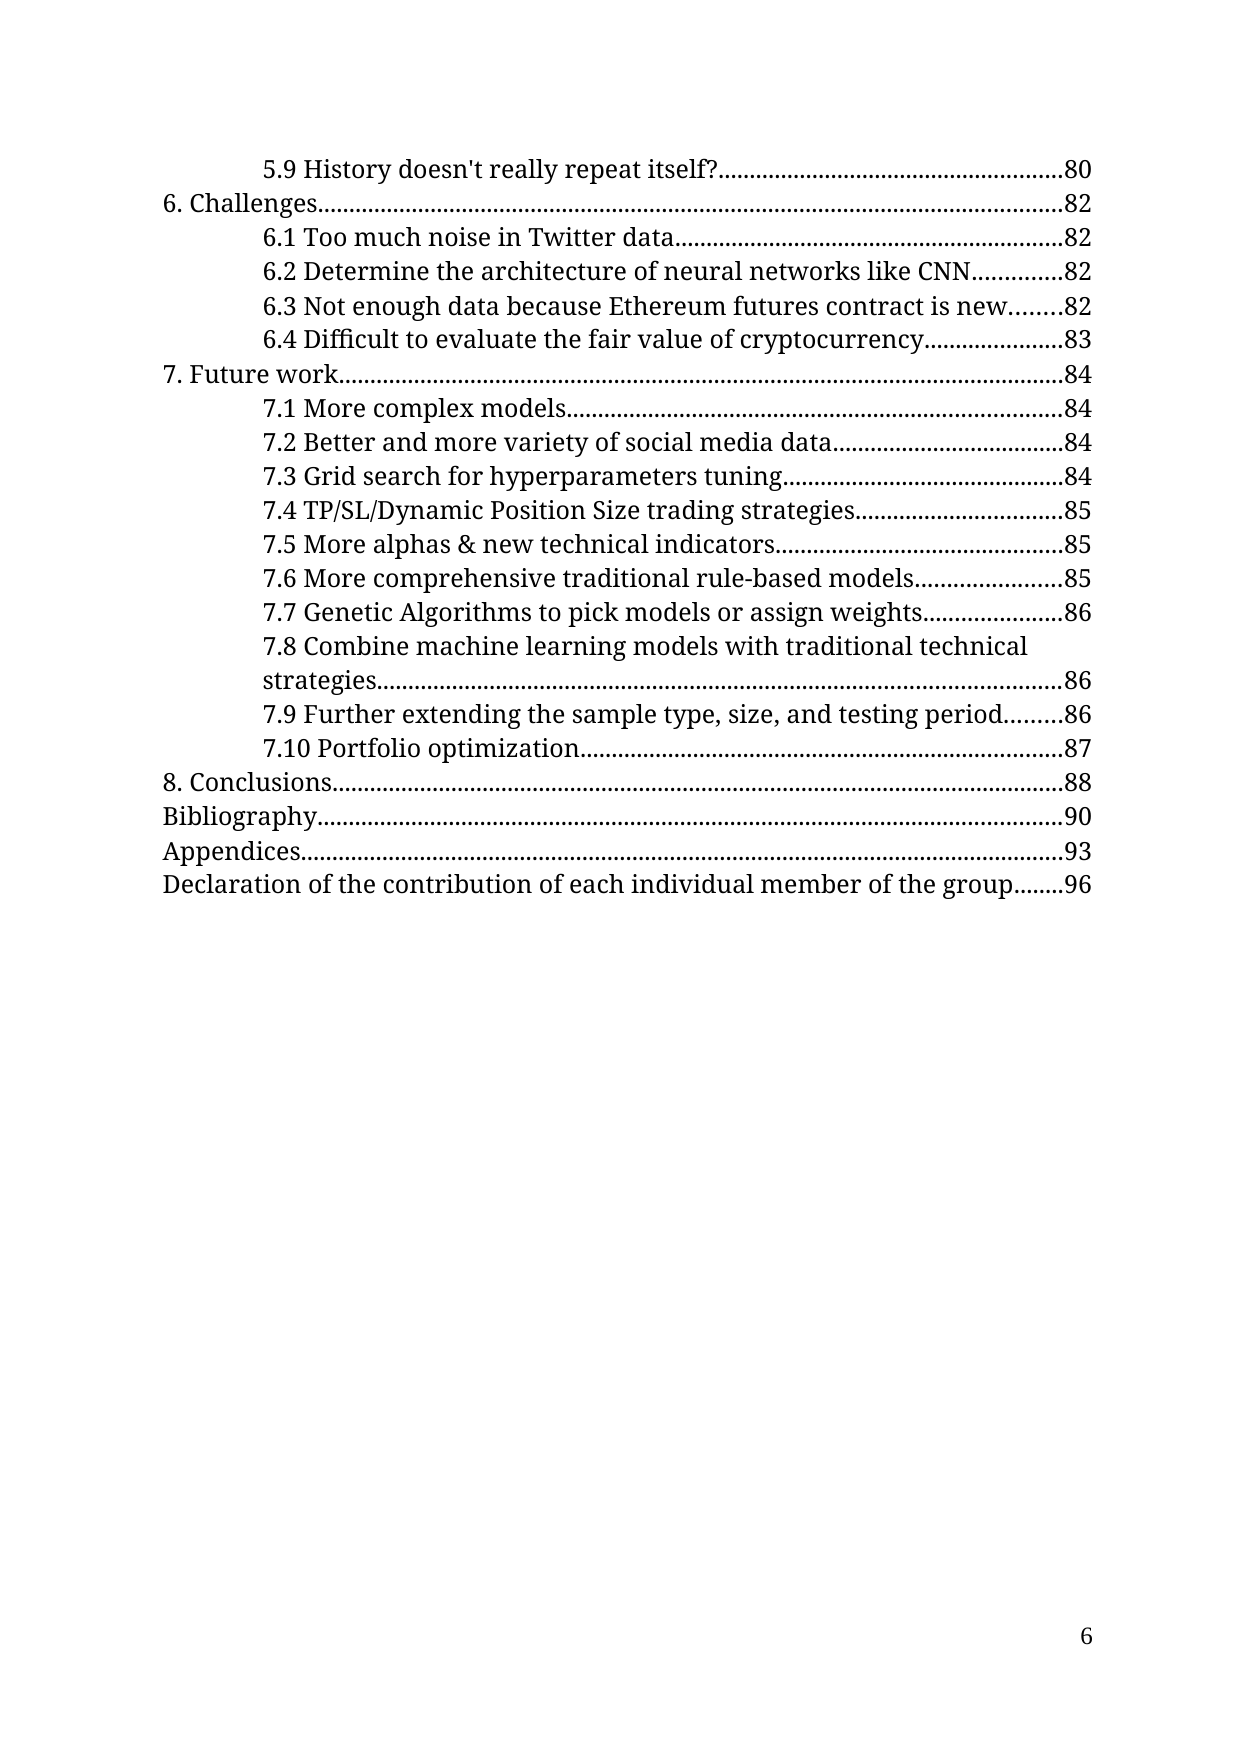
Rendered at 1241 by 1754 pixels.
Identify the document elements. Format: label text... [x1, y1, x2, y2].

text 7.3 Grid search for hyperparameters tuning 84 [262, 458, 1092, 492]
text Bibliography 90 [162, 799, 1092, 833]
text 7.1 More complex models 84 [262, 390, 1092, 424]
text 6.3 Not enough data because Ethereum futures contract is new 82 [262, 288, 1092, 322]
text 6.1 Too much noise in Twitter data 82 [262, 220, 1092, 254]
text 7.9 Further extending the sample type, size, and testing period 86 [262, 697, 1092, 731]
text 7.6 More comprehensive traditional rule-based models 85 [262, 561, 1092, 595]
text 7. Future work 84 [162, 356, 1092, 390]
text 7.2 Better and more variety of social media data 84 [262, 424, 1092, 458]
text 7.10 Portfolio optimization 87 [262, 731, 1092, 765]
text 6.2 Determine the architecture of neural networks like CNN 82 [262, 254, 1092, 288]
text 7.7 Genetic Algorithms to pick models or assign weights 86 [262, 595, 1092, 629]
text 7.4 TP/SL/Dynamic Position Size trading strategies 85 [262, 492, 1092, 527]
text 7.8 Combine machine learning models with traditional technical strategies 86 [262, 629, 1092, 697]
text 8. Conclusions 88 [162, 765, 1092, 799]
text 6.4 Difficult to evaluate the fair value of cryptocurrency 83 [262, 322, 1092, 356]
text 5.9 History doesn't really repeat itself? 80 [262, 152, 1092, 186]
text 7.5 More alphas & new technical indicators 85 [262, 527, 1092, 561]
text 6. Challenges 82 [162, 186, 1092, 220]
text Appendices 93 [162, 833, 1092, 867]
text Declaration of the contribution of each individual member of the group 96 [162, 867, 1092, 901]
